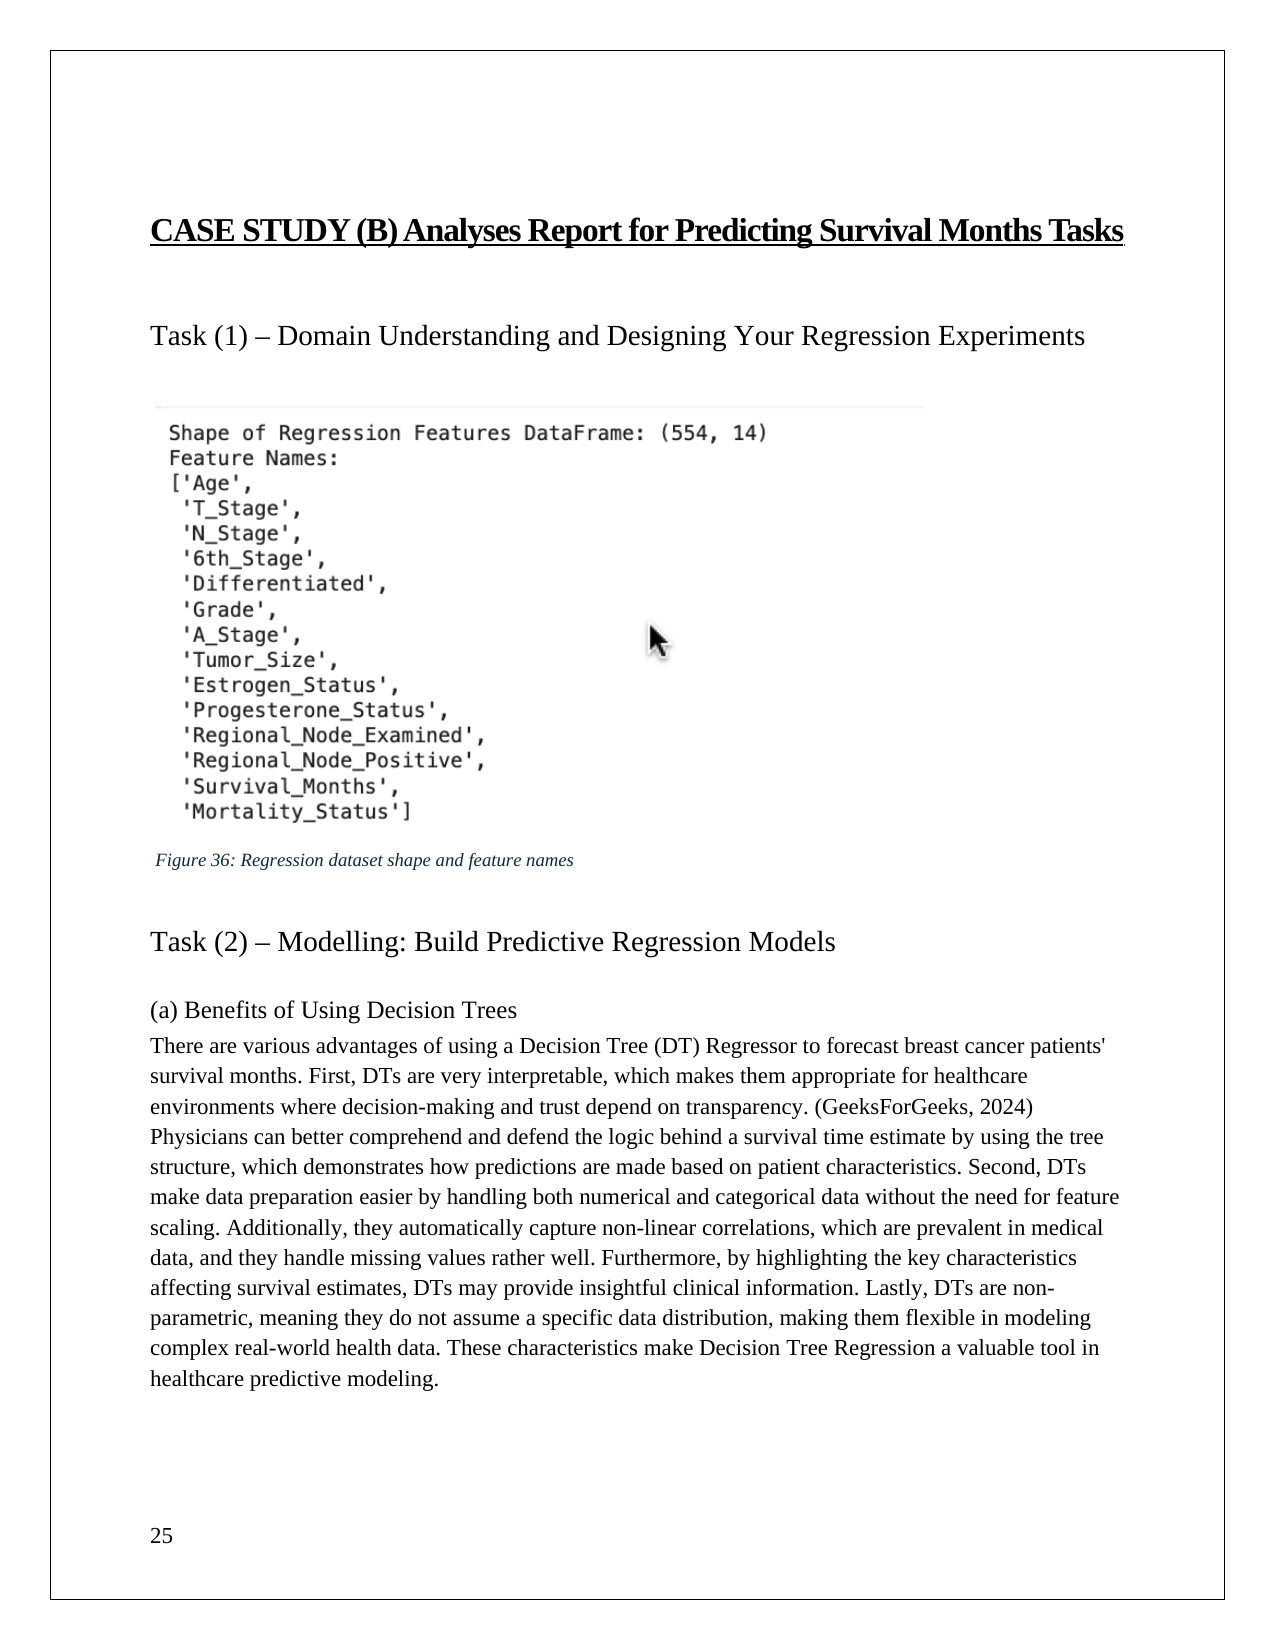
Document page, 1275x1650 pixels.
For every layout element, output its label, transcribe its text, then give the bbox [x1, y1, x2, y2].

title CASE STUDY (B) Analyses Report for Predicting Survival Months Tasks [150, 211, 1125, 249]
text There are various advantages of using a Decision Tree (DT) Regressor to forecast breast cancer patients' survival months. First, DTs are very interpretable, which makes them appropriate for healthcare environments where decision-making and trust depend on transparency. (GeeksForGeeks, 2024) Physicians can better comprehend and defend the logic behind a survival time estimate by using the tree structure, which demonstrates how predictions are made based on patient characteristics. Second, DTs make data preparation easier by handling both numerical and categorical data without the need for feature scaling. Additionally, they automatically capture non-linear correlations, which are prevalent in medical data, and they handle missing values rather well. Furthermore, by highlighting the key characteristics affecting survival estimates, DTs may provide insightful clinical information. Lastly, DTs are non-parametric, meaning they do not assume a specific data distribution, making them flexible in modeling complex real-world health data. These characteristics make Decision Tree Regression a valuable tool in healthcare predictive modeling. [150, 1032, 1125, 1391]
subtitle (a) Benefits of Using Decision Trees [150, 995, 1125, 1024]
subtitle Task (2) – Modelling: Build Predictive Regression Models [150, 924, 1125, 958]
subtitle Task (1) – Domain Understanding and Designing Your Regression Experiments [150, 318, 1125, 352]
picture [155, 406, 924, 838]
